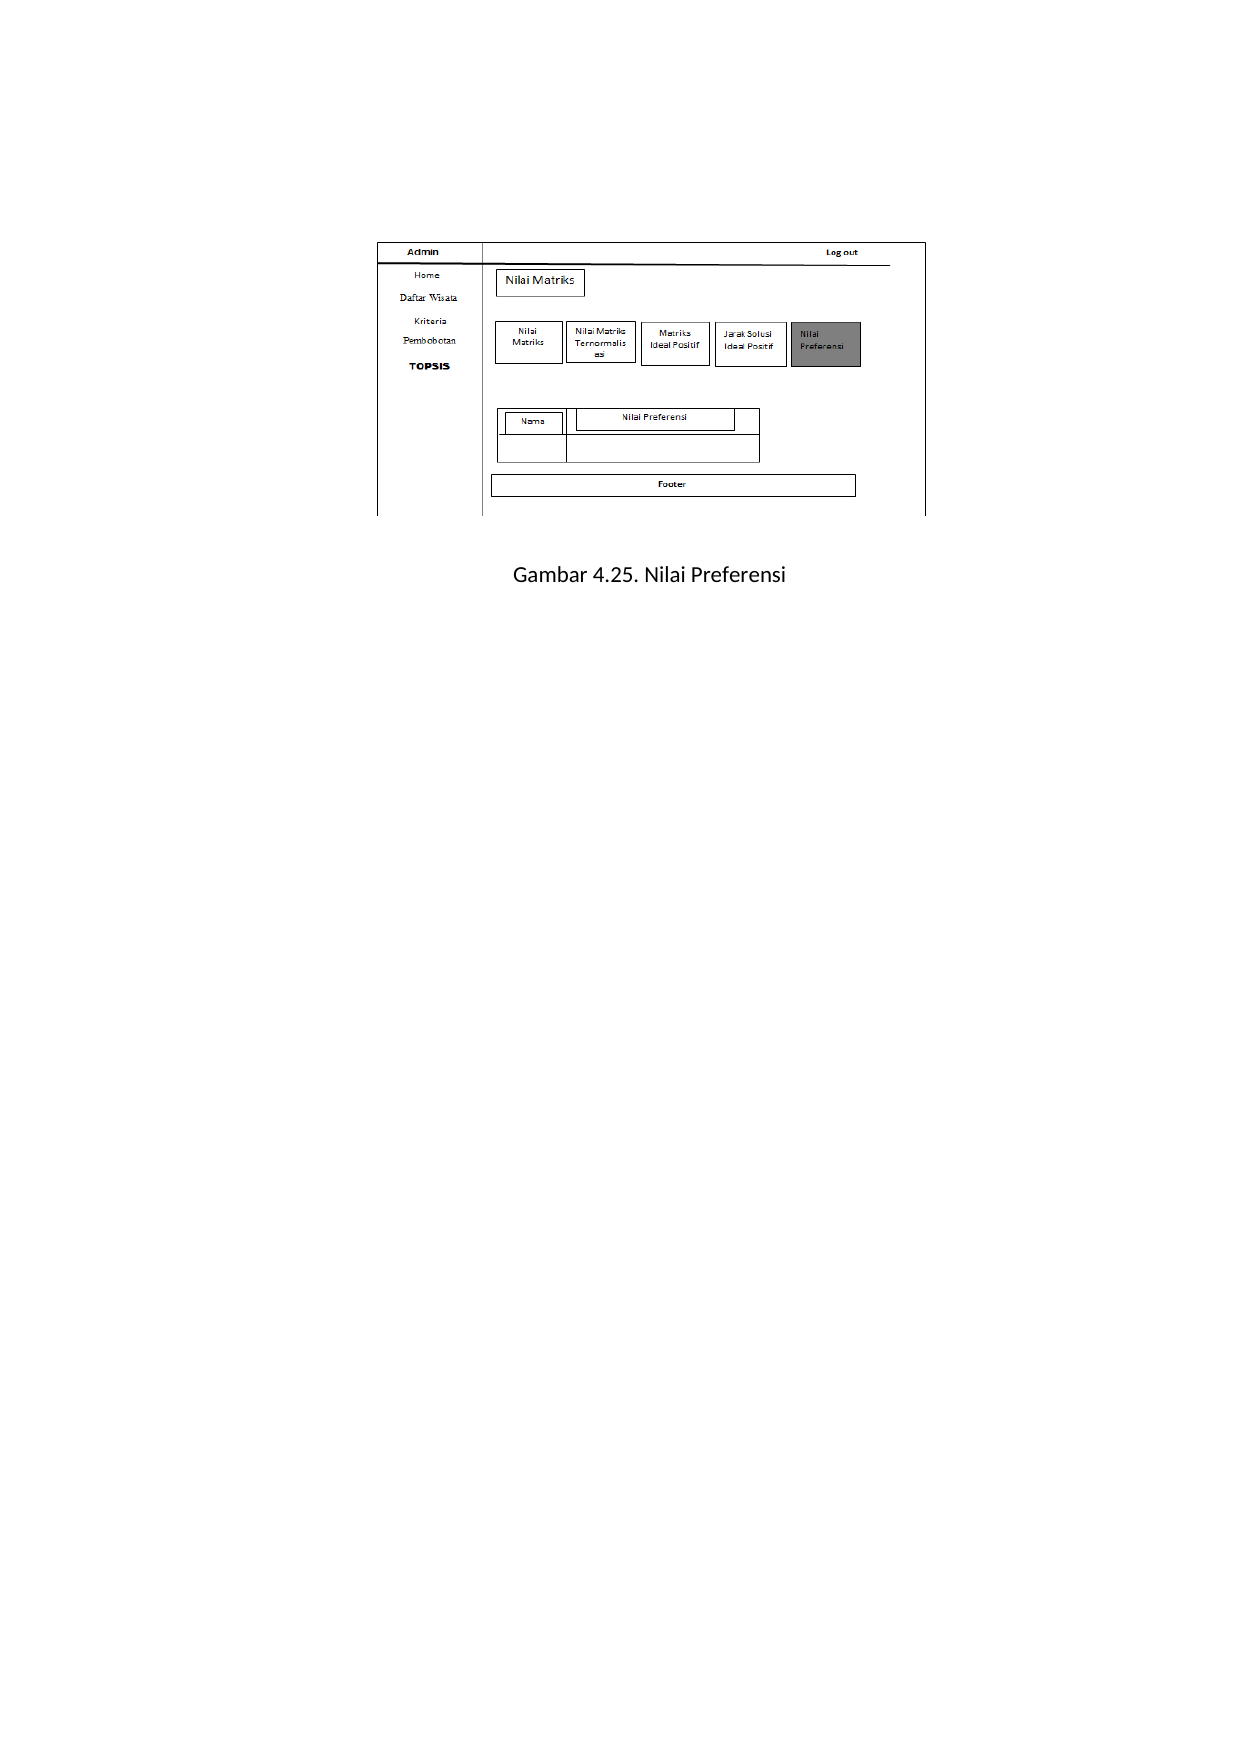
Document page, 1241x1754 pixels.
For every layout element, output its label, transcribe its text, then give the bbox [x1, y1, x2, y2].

text Gambar 4.25. Nilai Preferensi [236, 561, 1063, 589]
picture [369, 236, 930, 516]
